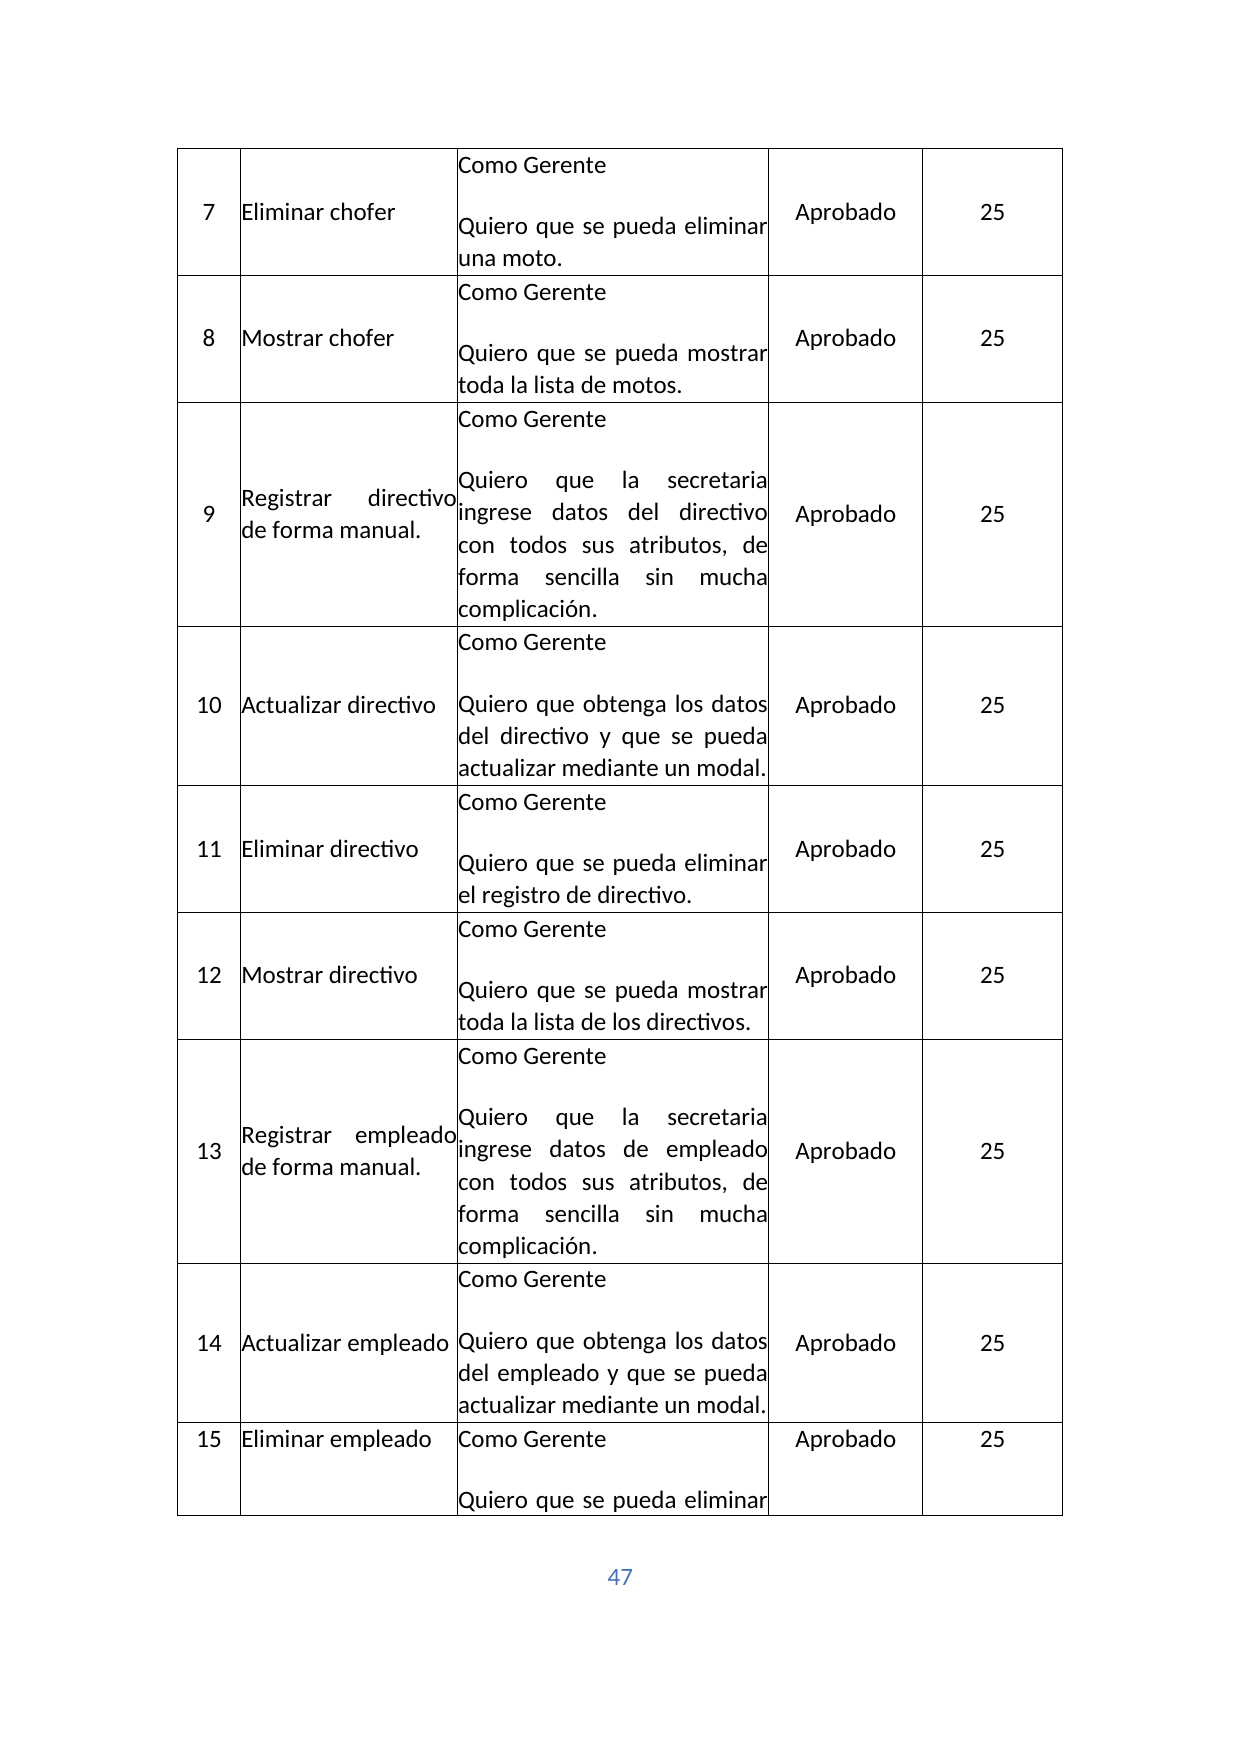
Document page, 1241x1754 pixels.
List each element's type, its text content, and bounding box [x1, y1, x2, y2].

table_cell 8 [178, 276, 240, 402]
table_cell Actualizar empleado [241, 1264, 457, 1422]
table_cell Aprobado [769, 786, 922, 912]
table_cell Mostrar directivo [241, 913, 457, 1039]
table_cell 25 [923, 1264, 1062, 1422]
table_cell Mostrar chofer [241, 276, 457, 402]
table_cell Aprobado [769, 1040, 922, 1263]
table_cell Aprobado [769, 276, 922, 402]
table_cell 14 [178, 1264, 240, 1422]
table_cell Como Gerente Quiero que se pueda mostrar toda la lista de los directivos. [458, 913, 768, 1039]
table_cell Aprobado [769, 627, 922, 785]
table_cell Aprobado [769, 1264, 922, 1422]
table_cell 13 [178, 1040, 240, 1263]
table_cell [458, 1423, 768, 1515]
table_cell 25 [923, 276, 1062, 402]
table_cell Como Gerente Quiero que se pueda mostrar toda la lista de motos. [458, 276, 768, 402]
table_cell 25 [923, 627, 1062, 785]
table_cell 15 [178, 1423, 240, 1515]
table_cell Como Gerente Quiero que se pueda eliminar el registro de directivo. [458, 786, 768, 912]
table_cell Aprobado [769, 1423, 922, 1515]
table_cell 9 [178, 403, 240, 626]
table_cell 12 [178, 913, 240, 1039]
table_cell 25 [923, 786, 1062, 912]
table_cell 11 [178, 786, 240, 912]
table_cell 25 [923, 1040, 1062, 1263]
table_cell Como Gerente Quiero que obtenga los datos del empleado y que se pueda actualizar mediante un modal. [458, 1264, 768, 1422]
table_cell 25 [923, 149, 1062, 275]
table_cell Como Gerente Quiero que la secretaria ingrese datos del directivo con todos sus atributos, de forma sencilla sin mucha complicación. [458, 403, 768, 626]
table_cell Aprobado [769, 403, 922, 626]
table_cell Como Gerente Quiero que la secretaria ingrese datos de empleado con todos sus atributos, de forma sencilla sin mucha complicación. [458, 1040, 768, 1263]
table_cell 25 [923, 913, 1062, 1039]
table_cell 7 [178, 149, 240, 275]
table_cell Registrar directivo de forma manual. [241, 403, 457, 626]
table_cell 25 [923, 1423, 1062, 1515]
table_cell Aprobado [769, 149, 922, 275]
table_cell Actualizar directivo [241, 627, 457, 785]
table_cell Eliminar chofer [241, 149, 457, 275]
table_cell Eliminar empleado [241, 1423, 457, 1515]
table_cell Como Gerente Quiero que se pueda eliminar una moto. [458, 149, 768, 275]
table_cell Eliminar directivo [241, 786, 457, 912]
table_cell Registrar empleado de forma manual. [241, 1040, 457, 1263]
table_cell Como Gerente Quiero que obtenga los datos del directivo y que se pueda actualizar mediante un modal. [458, 627, 768, 785]
table_cell 25 [923, 403, 1062, 626]
table_cell Aprobado [769, 913, 922, 1039]
table_cell 10 [178, 627, 240, 785]
